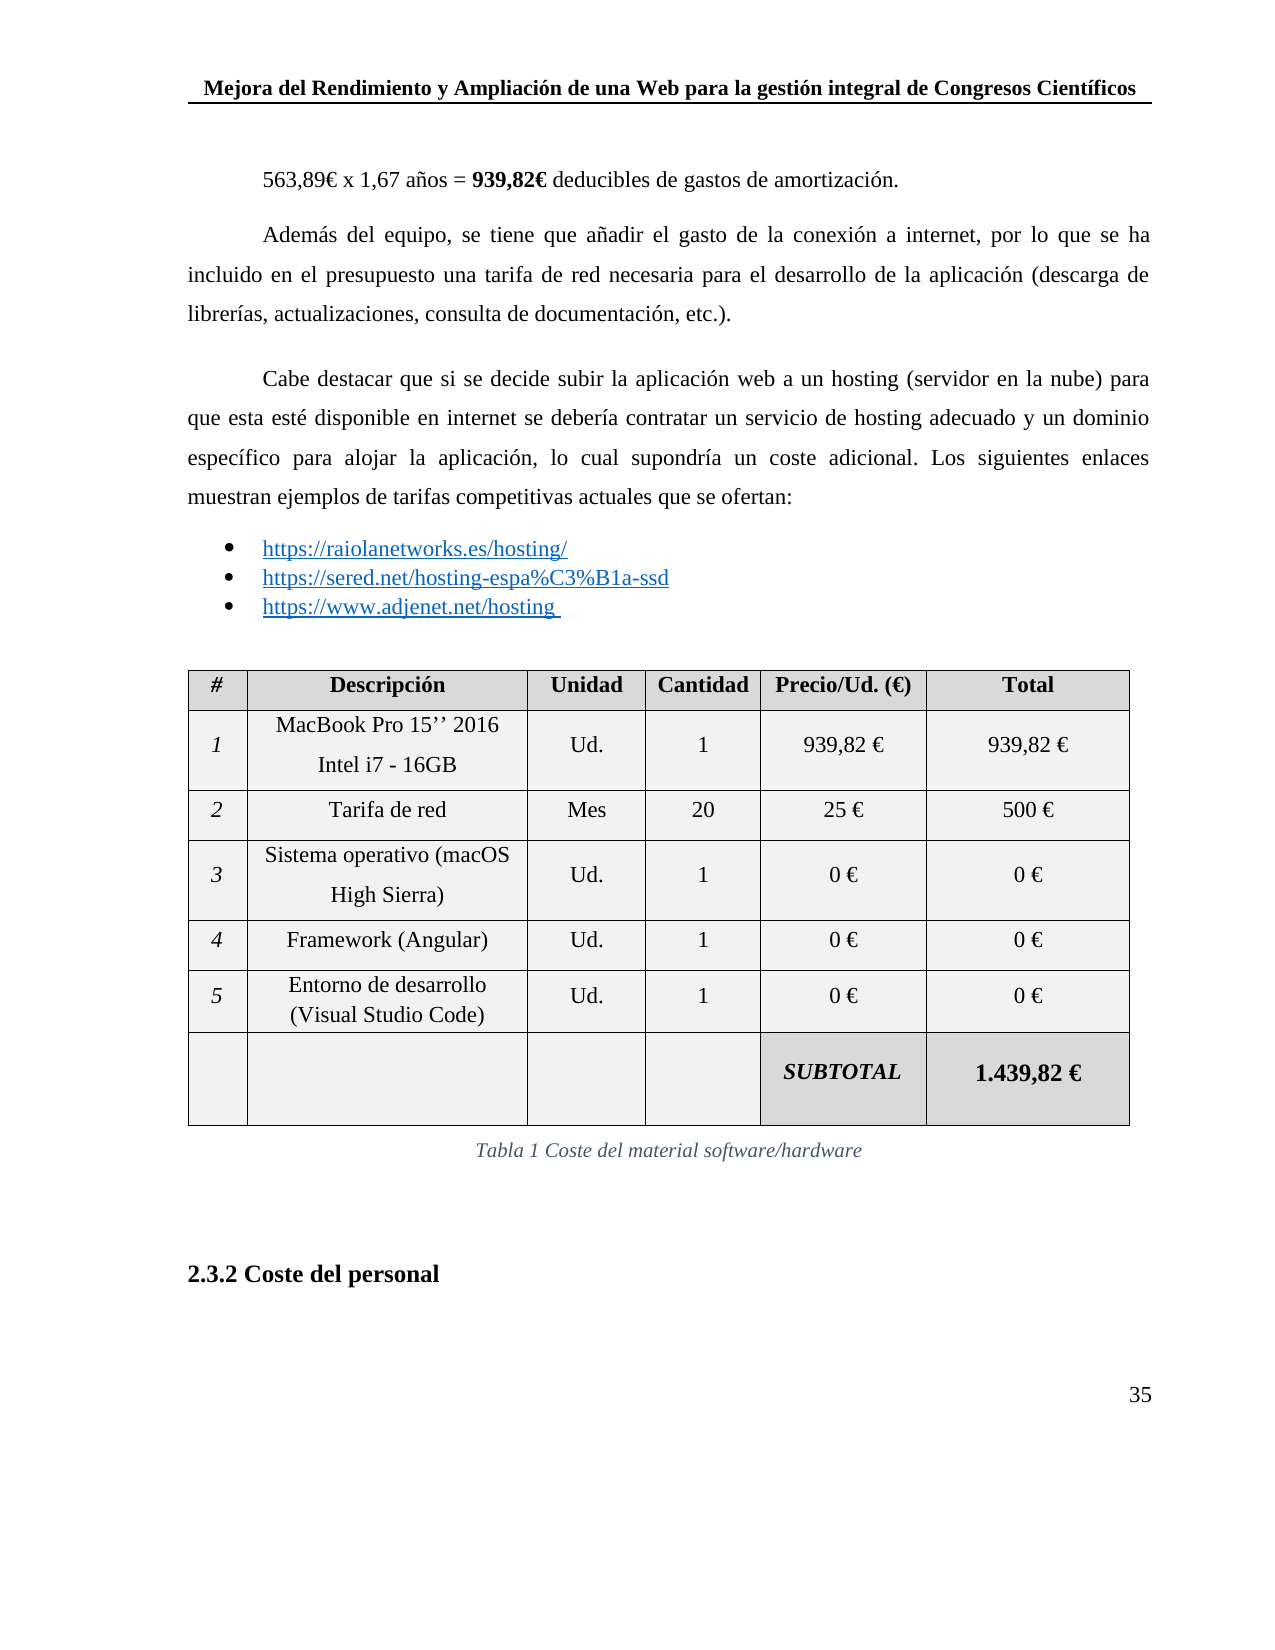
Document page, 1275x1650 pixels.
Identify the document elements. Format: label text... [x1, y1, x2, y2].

text Tabla 1 Coste del material software/hardware [187, 1138, 1152, 1162]
list https://www.adjenet.net/hosting [225, 592, 1152, 651]
table_cell 1 [646, 921, 760, 970]
table_cell 0 € [761, 841, 926, 920]
table_cell [189, 1033, 247, 1125]
table_header Total [927, 671, 1129, 710]
table_cell 939,82 € [927, 711, 1129, 790]
table_cell 5 [189, 971, 247, 1032]
table_cell 0 € [927, 921, 1129, 970]
table_header Precio/Ud. (€) [761, 671, 926, 710]
table_header # [189, 671, 247, 710]
table_header Descripción [248, 671, 527, 710]
text Cabe destacar que si se decide subir la aplicación web a un hosting (servidor en la nube) para que esta esté disponible en internet se debería contratar un servicio de hosting adecuado y un dominio específico para alojar la aplicación, lo cual supondría un coste adicional. Los siguientes enlaces muestran ejemplos de tarifas competitivas actuales que se ofertan: [187, 365, 1152, 509]
text Además del equipo, se tiene que añadir el gasto de la conexión a internet, por lo que se ha incluido en el presupuesto una tarifa de red necesaria para el desarrollo de la aplicación (descarga de librerías, actualizaciones, consulta de documentación, etc.). [187, 221, 1152, 327]
table_header Cantidad [646, 671, 760, 710]
table_cell 0 € [761, 971, 926, 1032]
table_cell 0 € [761, 921, 926, 970]
table_cell Entorno de desarrollo (Visual Studio Code) [248, 971, 527, 1032]
text 563,89€ x 1,67 años = 939,82€ deducibles de gastos de amortización. [187, 150, 1152, 192]
table_cell Framework (Angular) [248, 921, 527, 970]
table_cell Ud. [528, 841, 645, 920]
table_cell Mes [528, 791, 645, 840]
table_header Unidad [528, 671, 645, 710]
table_cell Ud. [528, 971, 645, 1032]
table_cell [248, 1033, 527, 1125]
table_cell Ud. [528, 711, 645, 790]
table_cell 0 € [927, 971, 1129, 1032]
table_cell 1 [646, 841, 760, 920]
table_cell 0 € [927, 841, 1129, 920]
table_cell 3 [189, 841, 247, 920]
table_cell 20 [646, 791, 760, 840]
table_cell 1.439,82 € [927, 1033, 1129, 1125]
table_cell 4 [189, 921, 247, 970]
subtitle 2.3.2 Coste del personal [187, 1259, 1152, 1288]
table_cell 1 [189, 711, 247, 790]
table_cell 500 € [927, 791, 1129, 840]
table_cell 2 [189, 791, 247, 840]
table_cell [646, 1033, 760, 1125]
table_cell Sistema operativo (macOS High Sierra) [248, 841, 527, 920]
table_cell [528, 1033, 645, 1125]
table_cell Ud. [528, 921, 645, 970]
table_cell 939,82 € [761, 711, 926, 790]
table_cell 1 [646, 711, 760, 790]
table_cell 25 € [761, 791, 926, 840]
list https://sered.net/hosting-espa%C3%B1a-ssd [225, 564, 1152, 590]
list https://raiolanetworks.es/hosting/ [225, 535, 1152, 562]
table_cell 1 [646, 971, 760, 1032]
table_cell SUBTOTAL [761, 1033, 926, 1125]
table_cell MacBook Pro 15’’ 2016 Intel i7 - 16GB [248, 711, 527, 790]
table_cell Tarifa de red [248, 791, 527, 840]
